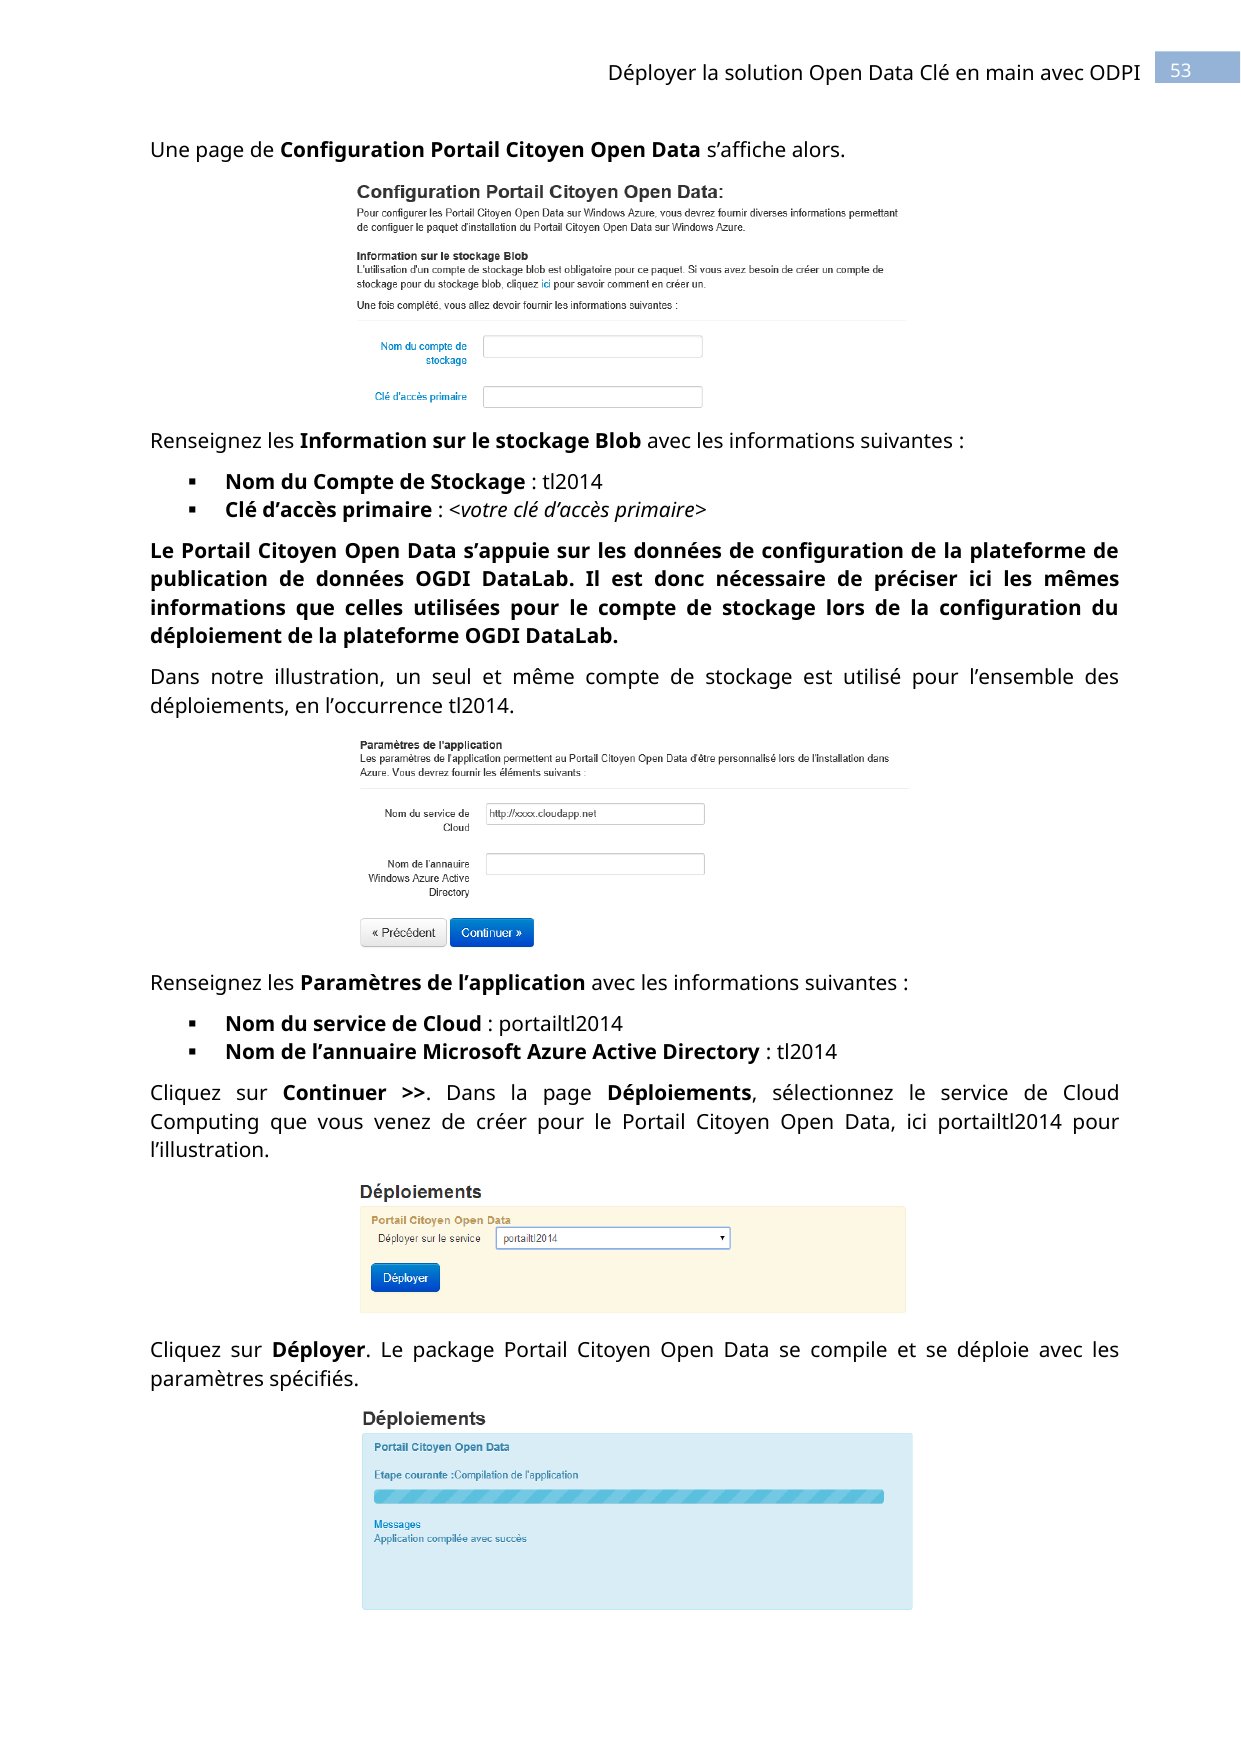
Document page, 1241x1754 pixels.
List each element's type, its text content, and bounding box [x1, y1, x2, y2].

text Dans notre illustration, un seul et même compte de stockage est utilisé pour l’ensemble des déploiements, en l’occurrence tl2014. [150, 662, 1120, 719]
list Nom du service de Cloud : portailtl2014 [187, 1009, 1120, 1037]
text Cliquez sur Déployer. Le package Portail Citoyen Open Data se compile et se déploie avec les paramètres spécifiés. [150, 1335, 1120, 1392]
text Le Portail Citoyen Open Data s’appuie sur les données de configuration de la plateforme de publication de données OGDI DataLab. Il est donc nécessaire de préciser ici les mêmes informations que celles utilisées pour le compte de stockage lors de la configuration du déploiement de la plateforme OGDI DataLab. [150, 536, 1120, 650]
text Renseignez les Paramètres de l’application avec les informations suivantes : [150, 968, 1120, 997]
text Une page de Configuration Portail Citoyen Open Data s’affiche alors. [150, 135, 1120, 163]
list Clé d’accès primaire : <votre clé d’accès primaire> [187, 495, 1120, 524]
list Nom du Compte de Stockage : tl2014 [187, 467, 1120, 495]
picture [346, 176, 925, 414]
text Renseignez les Information sur le stockage Blob avec les informations suivantes : [150, 426, 1120, 454]
picture [354, 1404, 916, 1615]
picture [346, 731, 924, 956]
text Cliquez sur Continuer >>. Dans la page Déploiements, sélectionnez le service de Cloud Computing que vous venez de créer pour le Portail Citoyen Open Data, ici portailtl2014 pour l’illustration. [150, 1078, 1120, 1164]
picture [353, 1176, 918, 1323]
list Nom de l’annuaire Microsoft Azure Active Directory : tl2014 [187, 1037, 1120, 1066]
